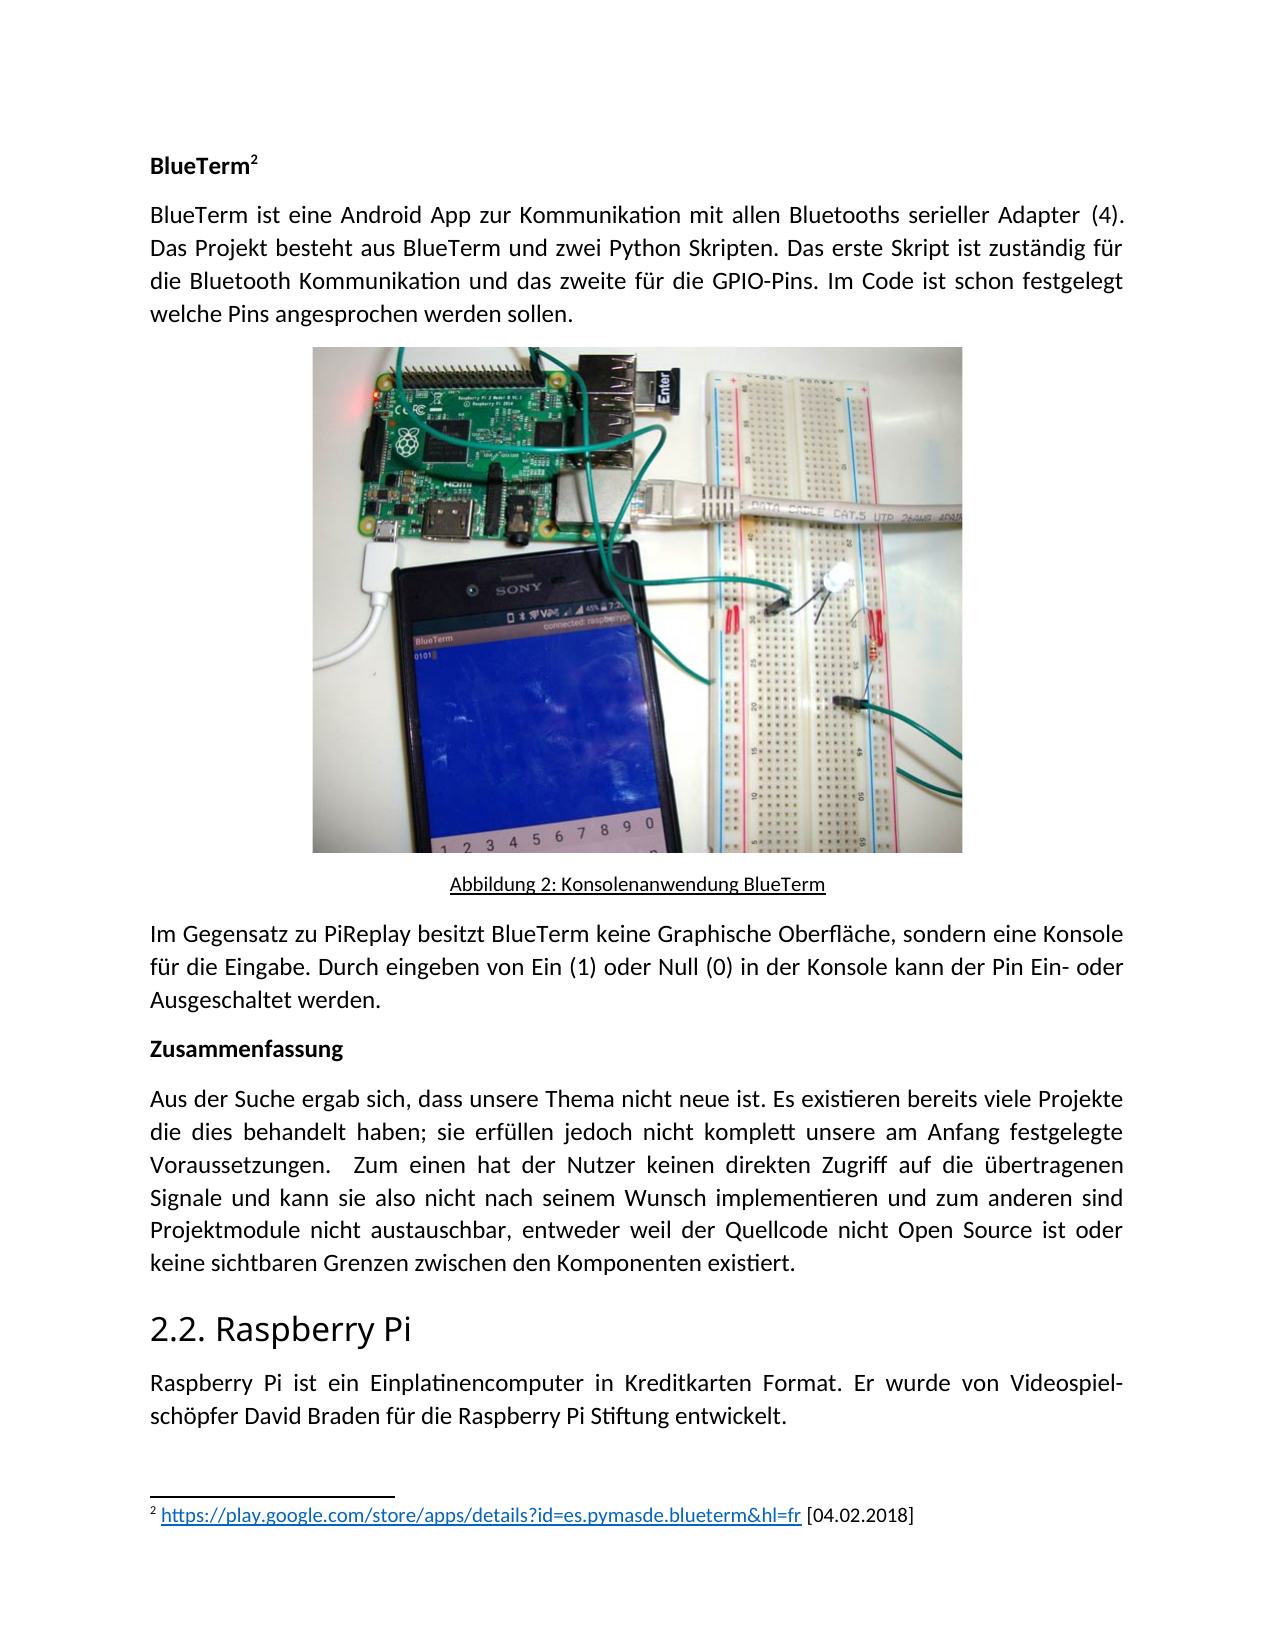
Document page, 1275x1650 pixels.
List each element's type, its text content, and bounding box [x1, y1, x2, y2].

text Raspberry Pi ist ein Einplatinencomputer in Kreditkarten Format. Er wurde von Videospiel-schöpfer David Braden für die Raspberry Pi Stiftung entwickelt. [150, 1367, 1125, 1430]
subtitle Raspberry Pi [150, 1305, 1125, 1351]
text Zusammenfassung [150, 1033, 1125, 1064]
picture [312, 347, 963, 853]
text Aus der Suche ergab sich, dass unsere Thema nicht neue ist. Es existieren bereits viele Projekte die dies behandelt haben; sie erfüllen jedoch nicht komplett unsere am Anfang festgelegte Voraussetzungen. Zum einen hat der Nutzer keinen direkten Zugriff auf die übertragenen Signale und kann sie also nicht nach seinem Wunsch implementieren und zum anderen sind Projektmodule nicht austauschbar, entweder weil der Quellcode nicht Open Source ist oder keine sichtbaren Grenzen zwischen den Komponenten existiert. [150, 1083, 1125, 1278]
text BlueTerm ist eine Android App zur Kommunikation mit allen Bluetooths serieller Adapter . Das Projekt besteht aus BlueTerm und zwei Python Skripten. Das erste Skript ist zuständig für die Bluetooth Kommunikation und das zweite für die GPIO-Pins. Im Code ist schon festgelegt welche Pins angesprochen werden sollen. [150, 199, 1125, 329]
text Abbildung 2: Konsolenanwendung BlueTerm [150, 872, 1125, 897]
text Im Gegensatz zu PiReplay besitzt BlueTerm keine Graphische Oberfläche, sondern eine Konsole für die Eingabe. Durch eingeben von Ein (1) oder Null (0) in der Konsole kann der Pin Ein- oder Ausgeschaltet werden. [150, 918, 1125, 1014]
text BlueTerm [150, 150, 1125, 181]
